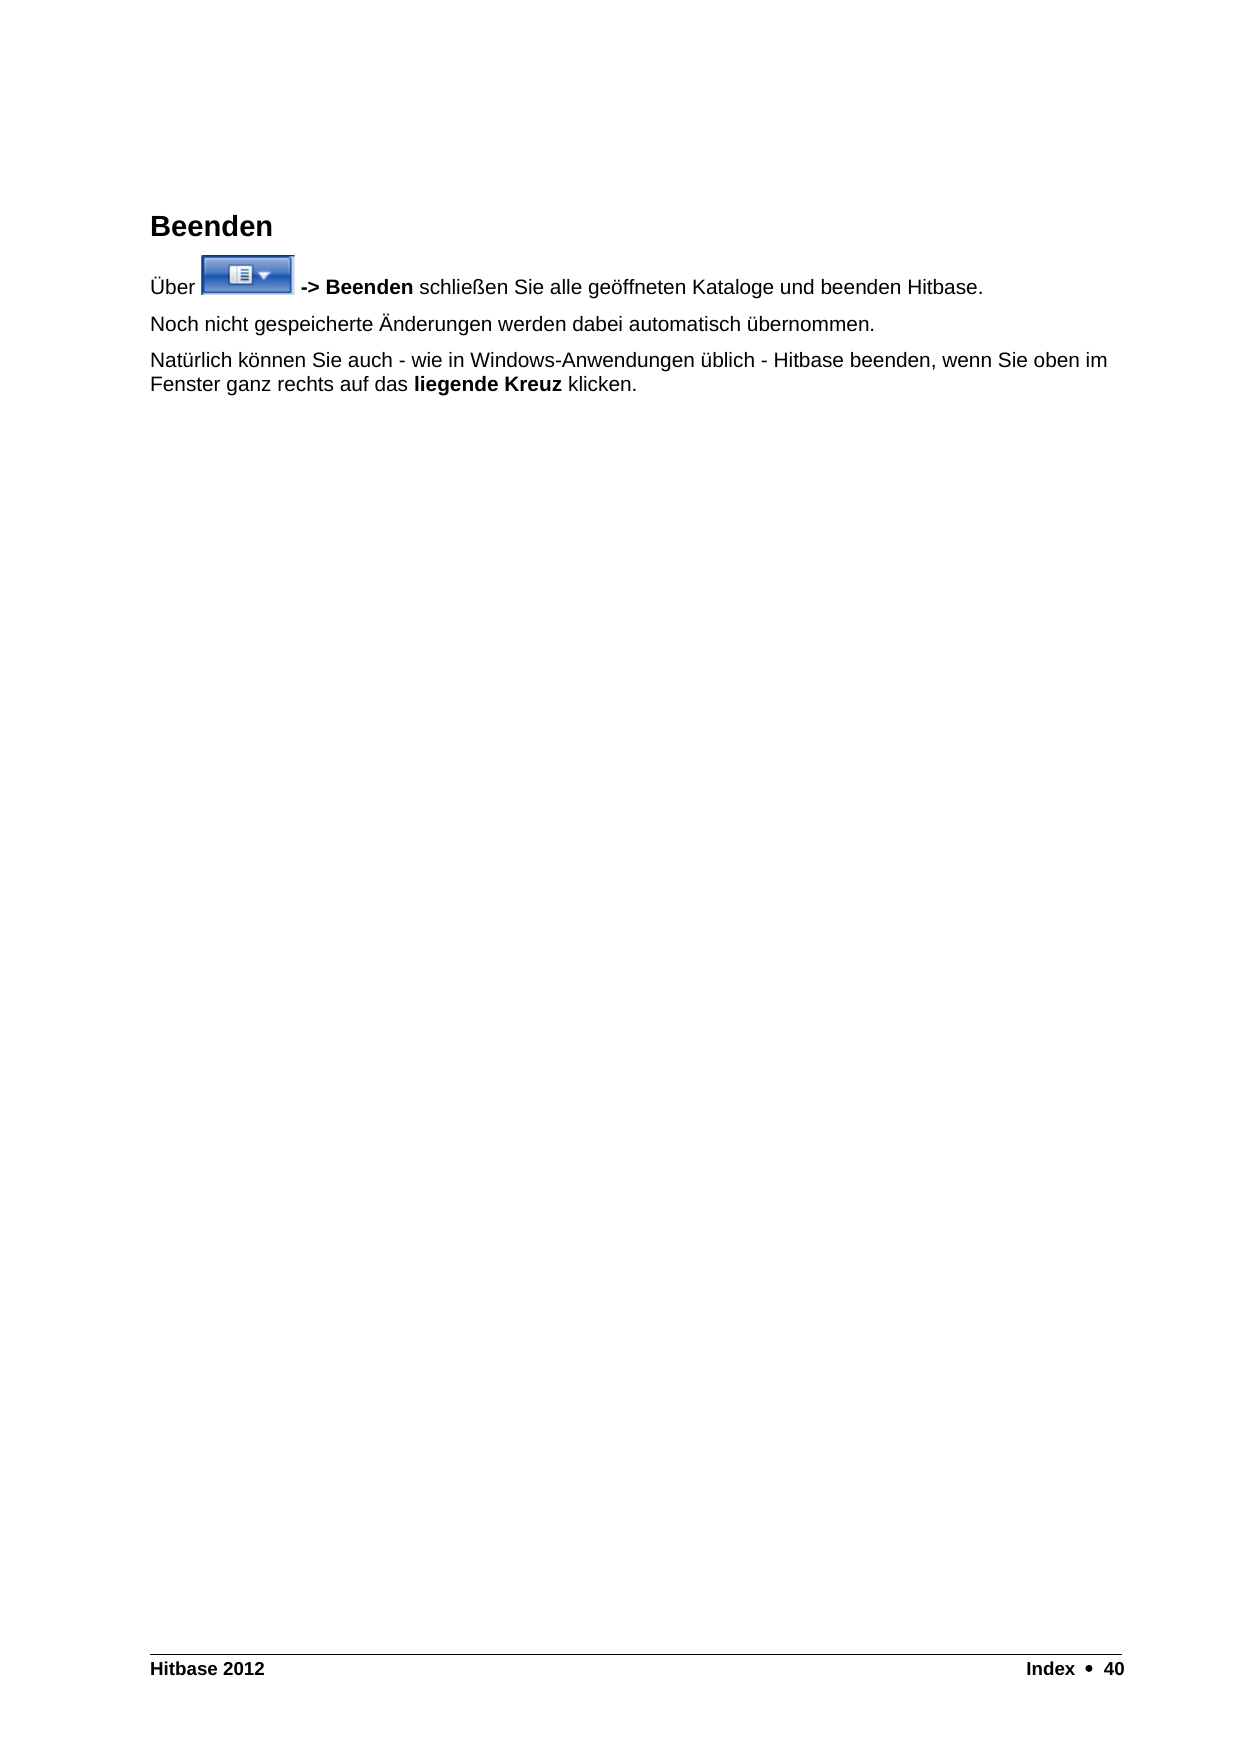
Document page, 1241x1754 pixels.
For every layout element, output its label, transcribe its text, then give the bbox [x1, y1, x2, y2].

text Über -> Beenden schließen Sie alle geöffneten Kataloge und beenden Hitbase. [150, 255, 1122, 299]
text Natürlich können Sie auch - wie in Windows-Anwendungen üblich - Hitbase beenden, wenn Sie oben im Fenster ganz rechts auf das liegende Kreuz klicken. [150, 348, 1122, 396]
text Noch nicht gespeicherte Änderungen werden dabei automatisch übernommen. [150, 311, 1122, 335]
picture [201, 255, 295, 295]
subtitle Beenden [150, 209, 1122, 243]
